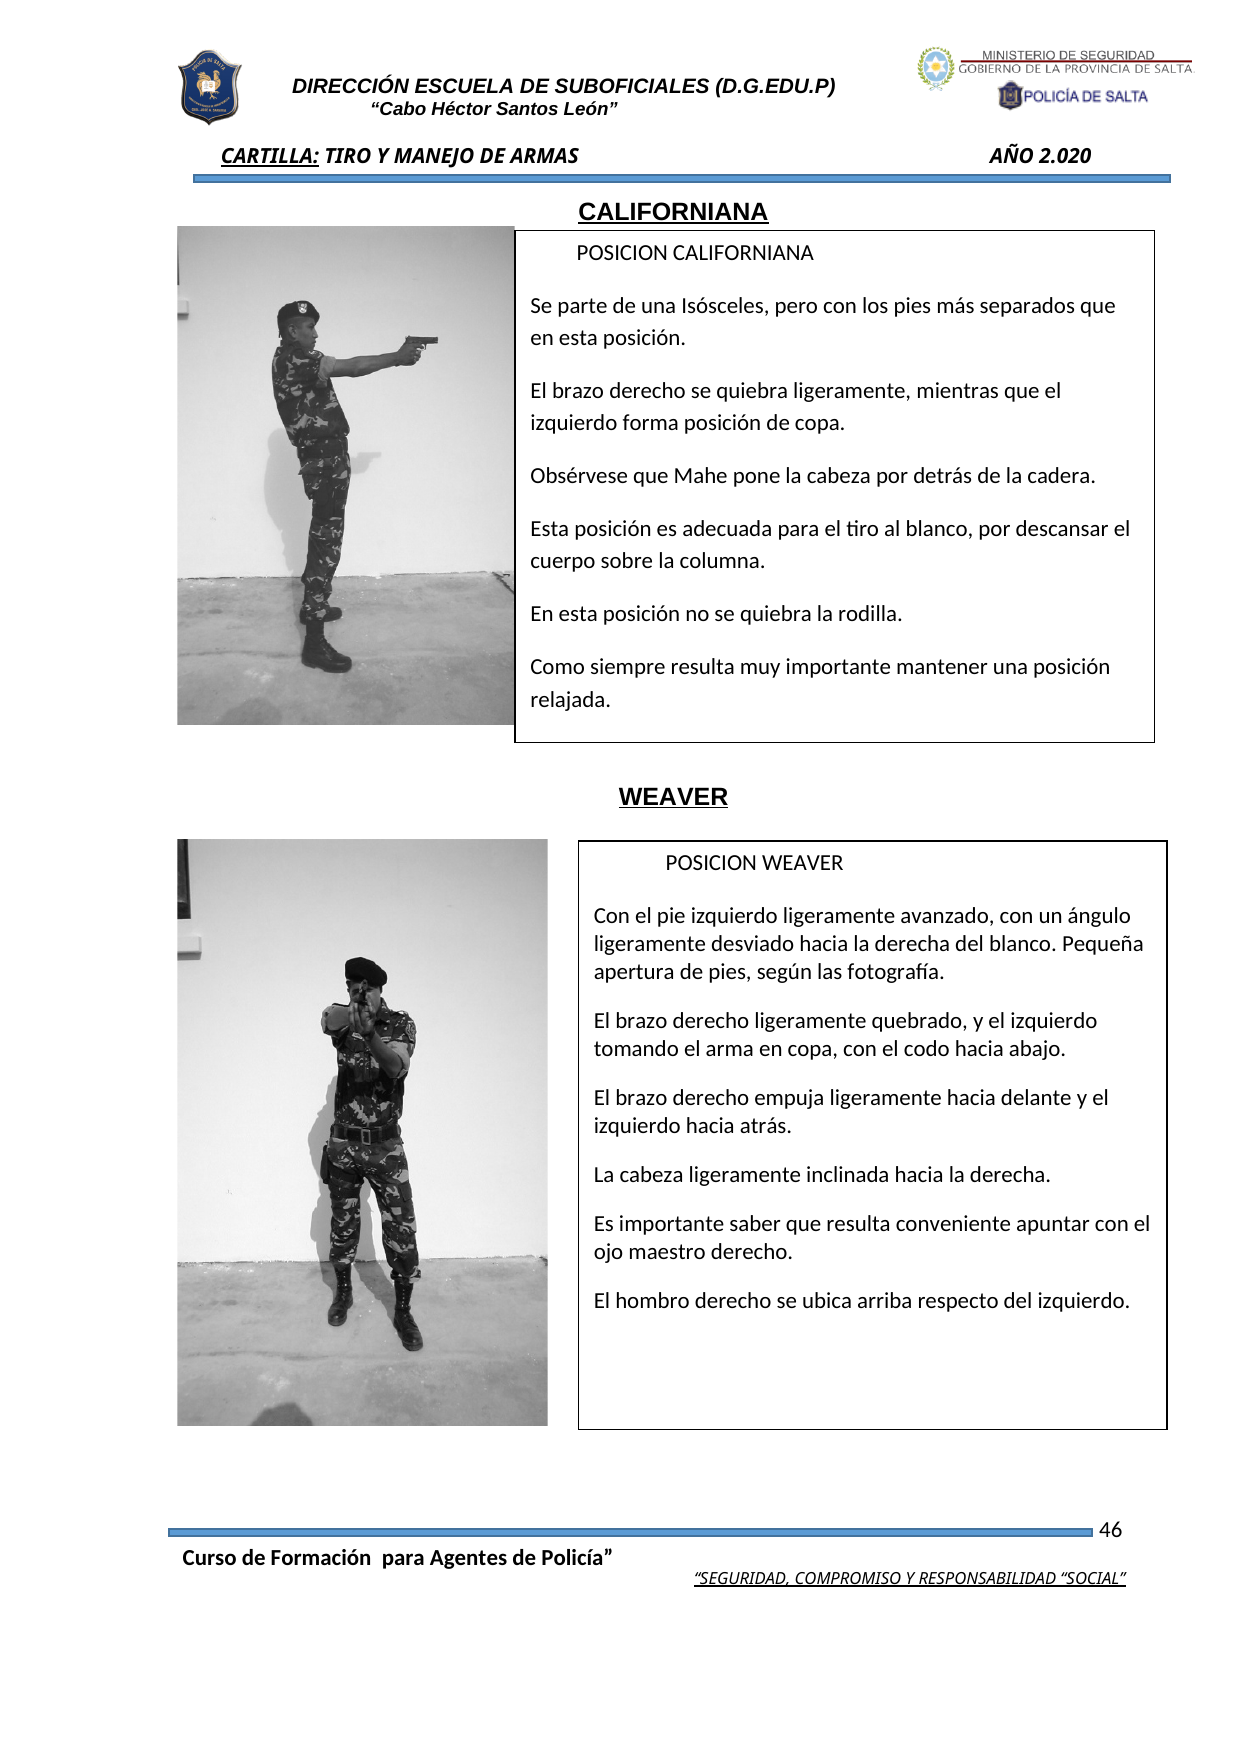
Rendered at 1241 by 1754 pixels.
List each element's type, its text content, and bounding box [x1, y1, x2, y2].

text CALIFORNIANA [177, 197, 1169, 226]
text WEAVER [177, 782, 1169, 811]
picture [917, 46, 1227, 129]
picture [176, 46, 244, 129]
